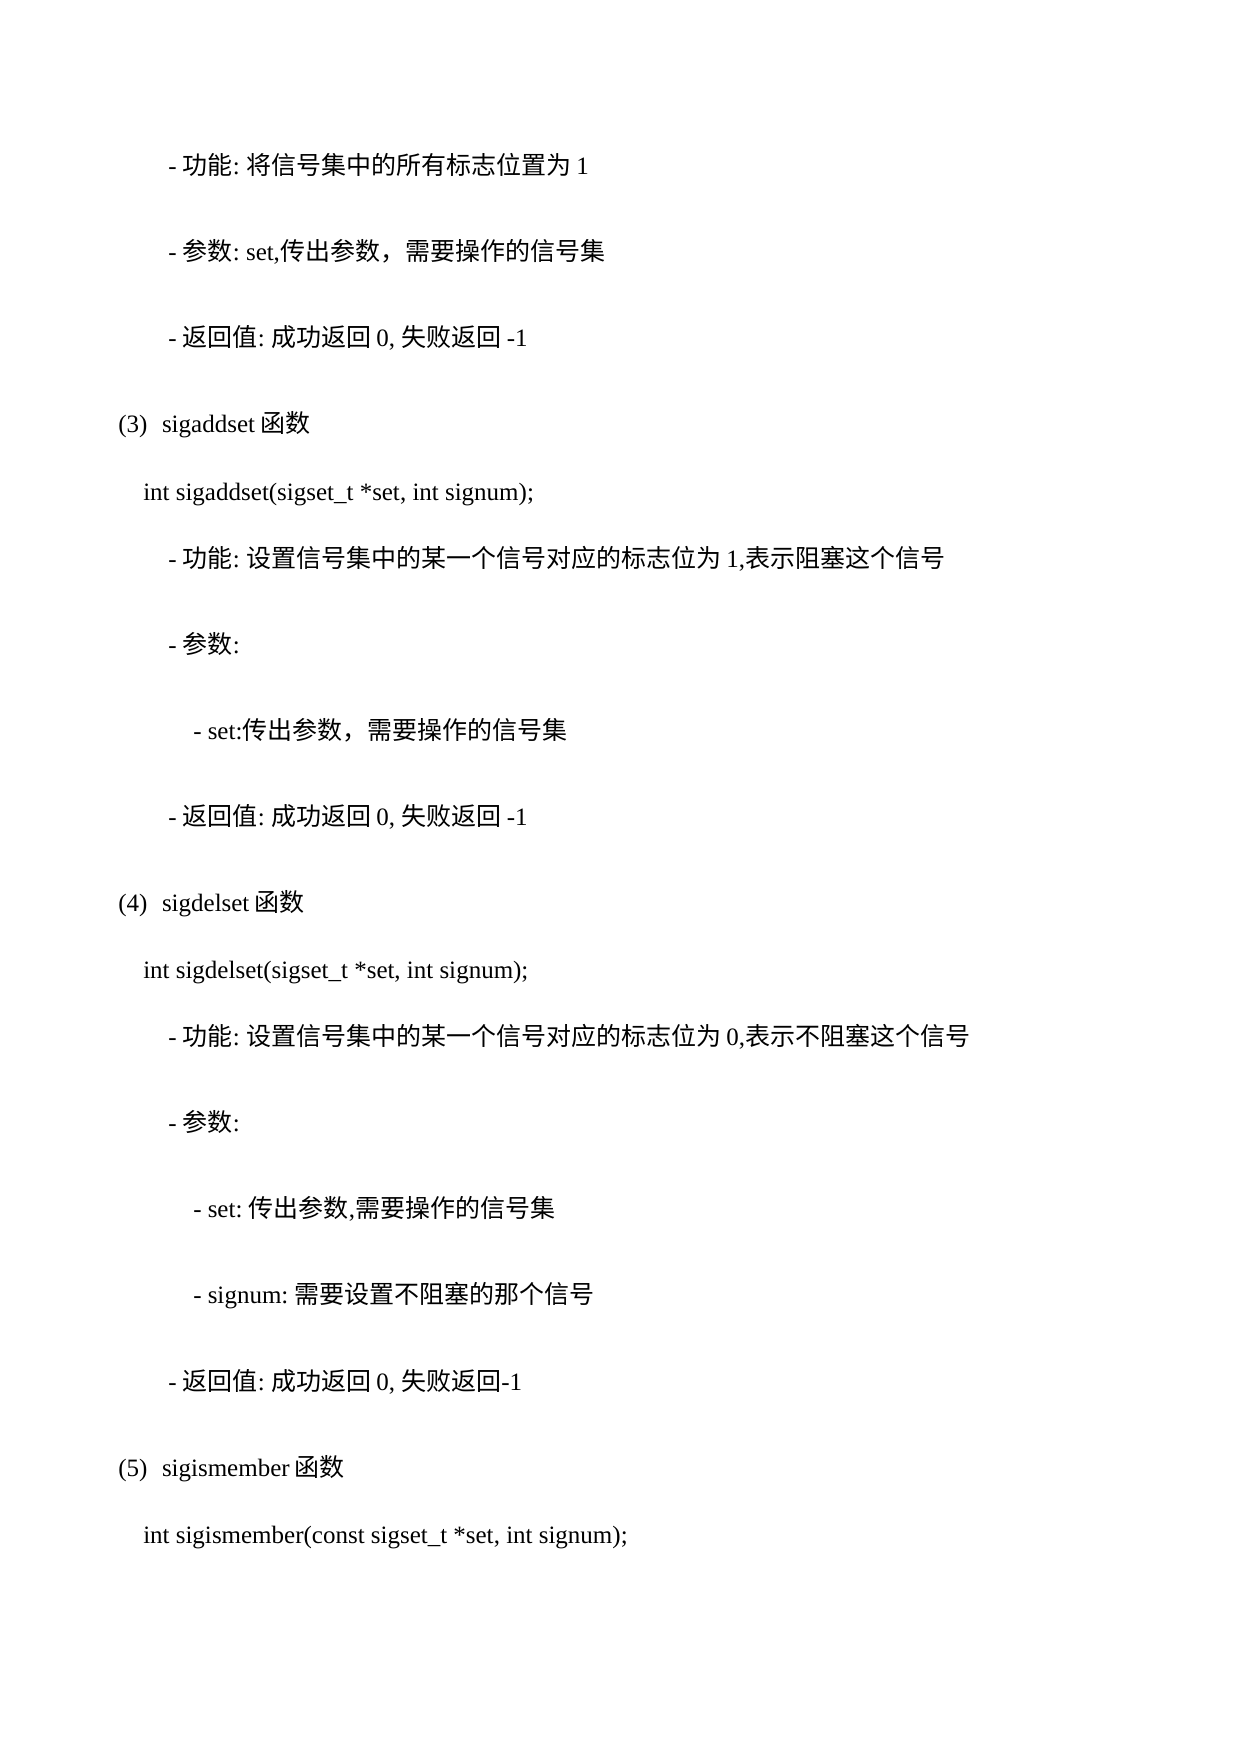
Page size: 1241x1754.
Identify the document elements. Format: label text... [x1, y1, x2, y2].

list sigismember函数 [118, 1431, 1122, 1499]
text - 参数: set,传出参数，需要操作的信号集 [118, 216, 1122, 284]
text - set: 传出参数,需要操作的信号集 [118, 1173, 1122, 1241]
text - 功能: 设置信号集中的某一个信号对应的标志位为1,表示阻塞这个信号 [118, 522, 1122, 590]
text int sigismember(const sigset_t *set, int signum); [118, 1517, 1122, 1551]
text - signum: 需要设置不阻塞的那个信号 [118, 1259, 1122, 1327]
text - 返回值: 成功返回0, 失败返回-1 [118, 1345, 1122, 1413]
list sigaddset函数 [118, 388, 1122, 456]
text - 返回值: 成功返回0, 失败返回 -1 [118, 302, 1122, 370]
text - 参数: [118, 1087, 1122, 1155]
text - 功能: 将信号集中的所有标志位置为1 [118, 130, 1122, 198]
list sigdelset函数 [118, 867, 1122, 934]
text - 返回值: 成功返回0, 失败返回 -1 [118, 781, 1122, 848]
text - 功能: 设置信号集中的某一个信号对应的标志位为0,表示不阻塞这个信号 [118, 1001, 1122, 1069]
text - 参数: [118, 608, 1122, 676]
text int sigaddset(sigset_t *set, int signum); [118, 474, 1122, 508]
text int sigdelset(sigset_t *set, int signum); [118, 953, 1122, 987]
text - set:传出参数，需要操作的信号集 [118, 694, 1122, 762]
